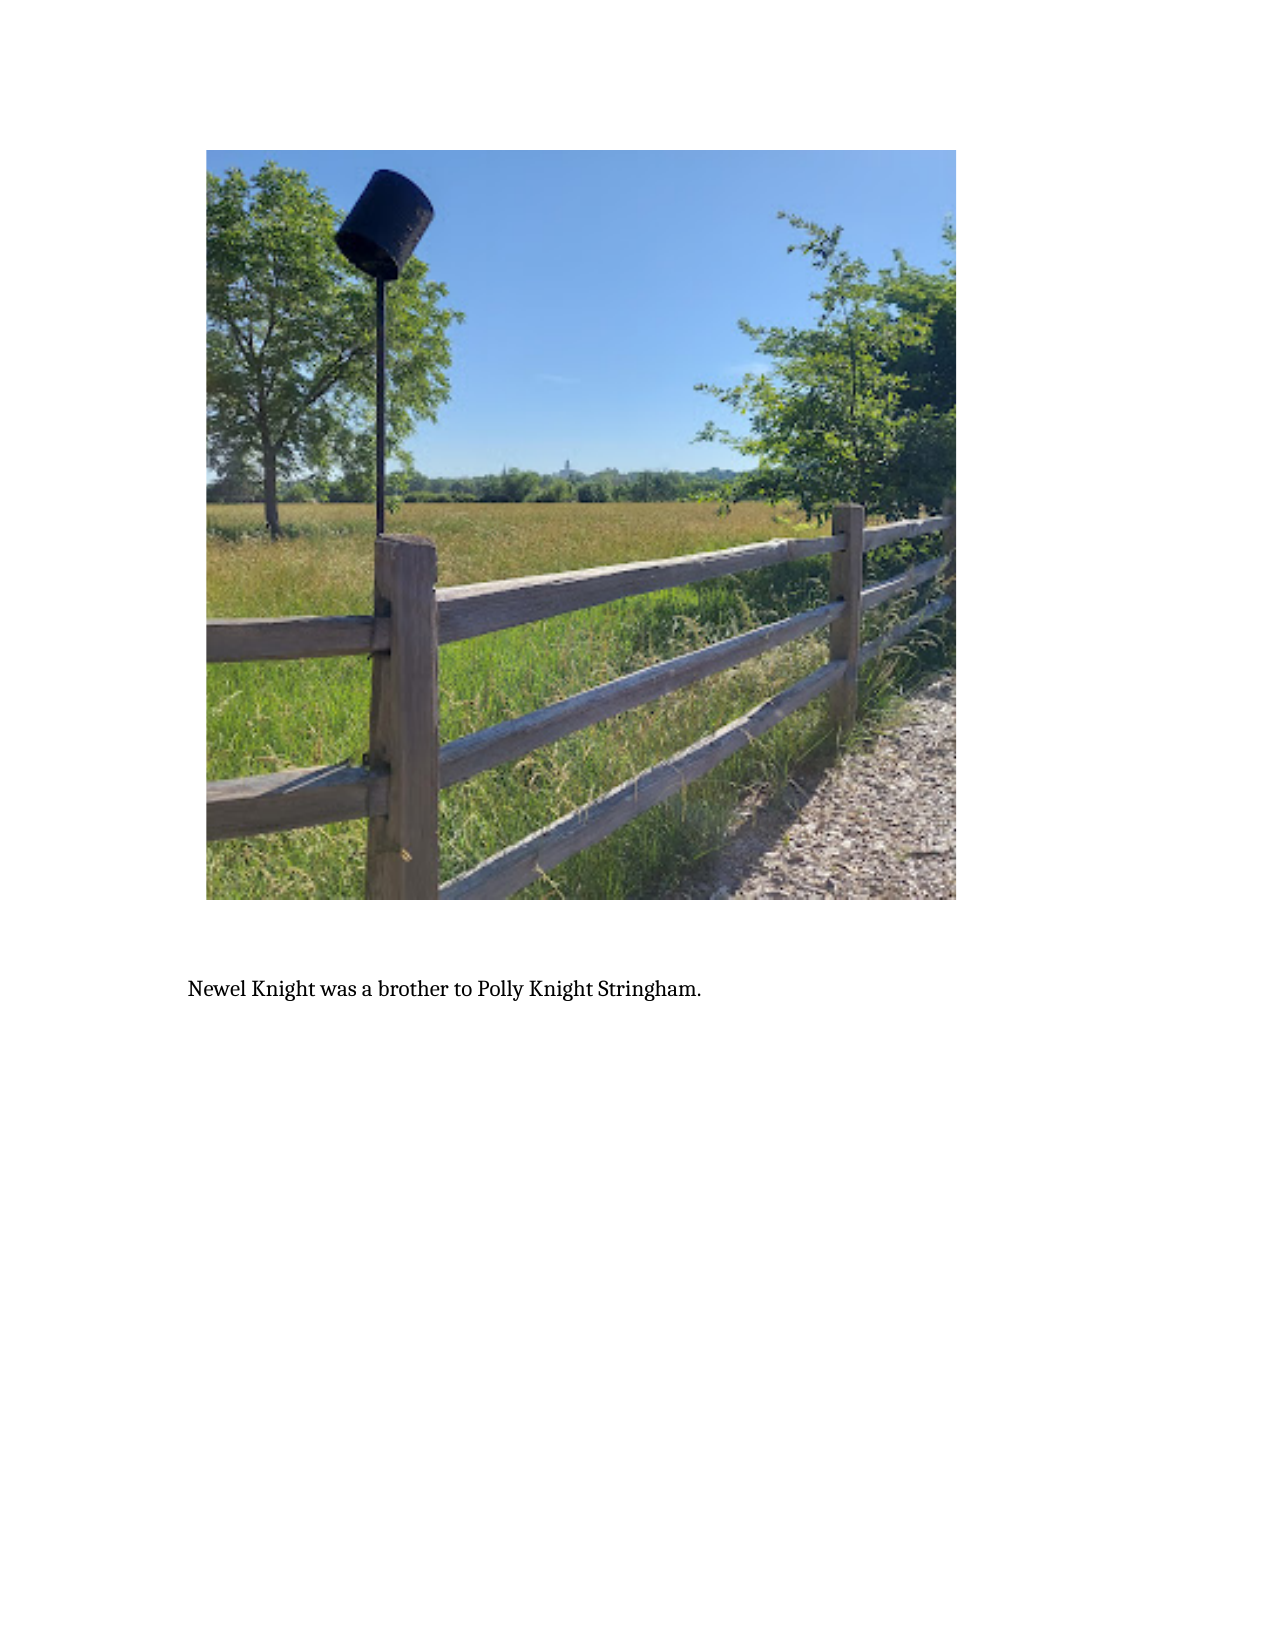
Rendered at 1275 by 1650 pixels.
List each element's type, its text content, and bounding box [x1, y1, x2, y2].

picture [206, 150, 957, 900]
text Newel Knight was a brother to Polly Knight Stringham. [187, 976, 1087, 1002]
